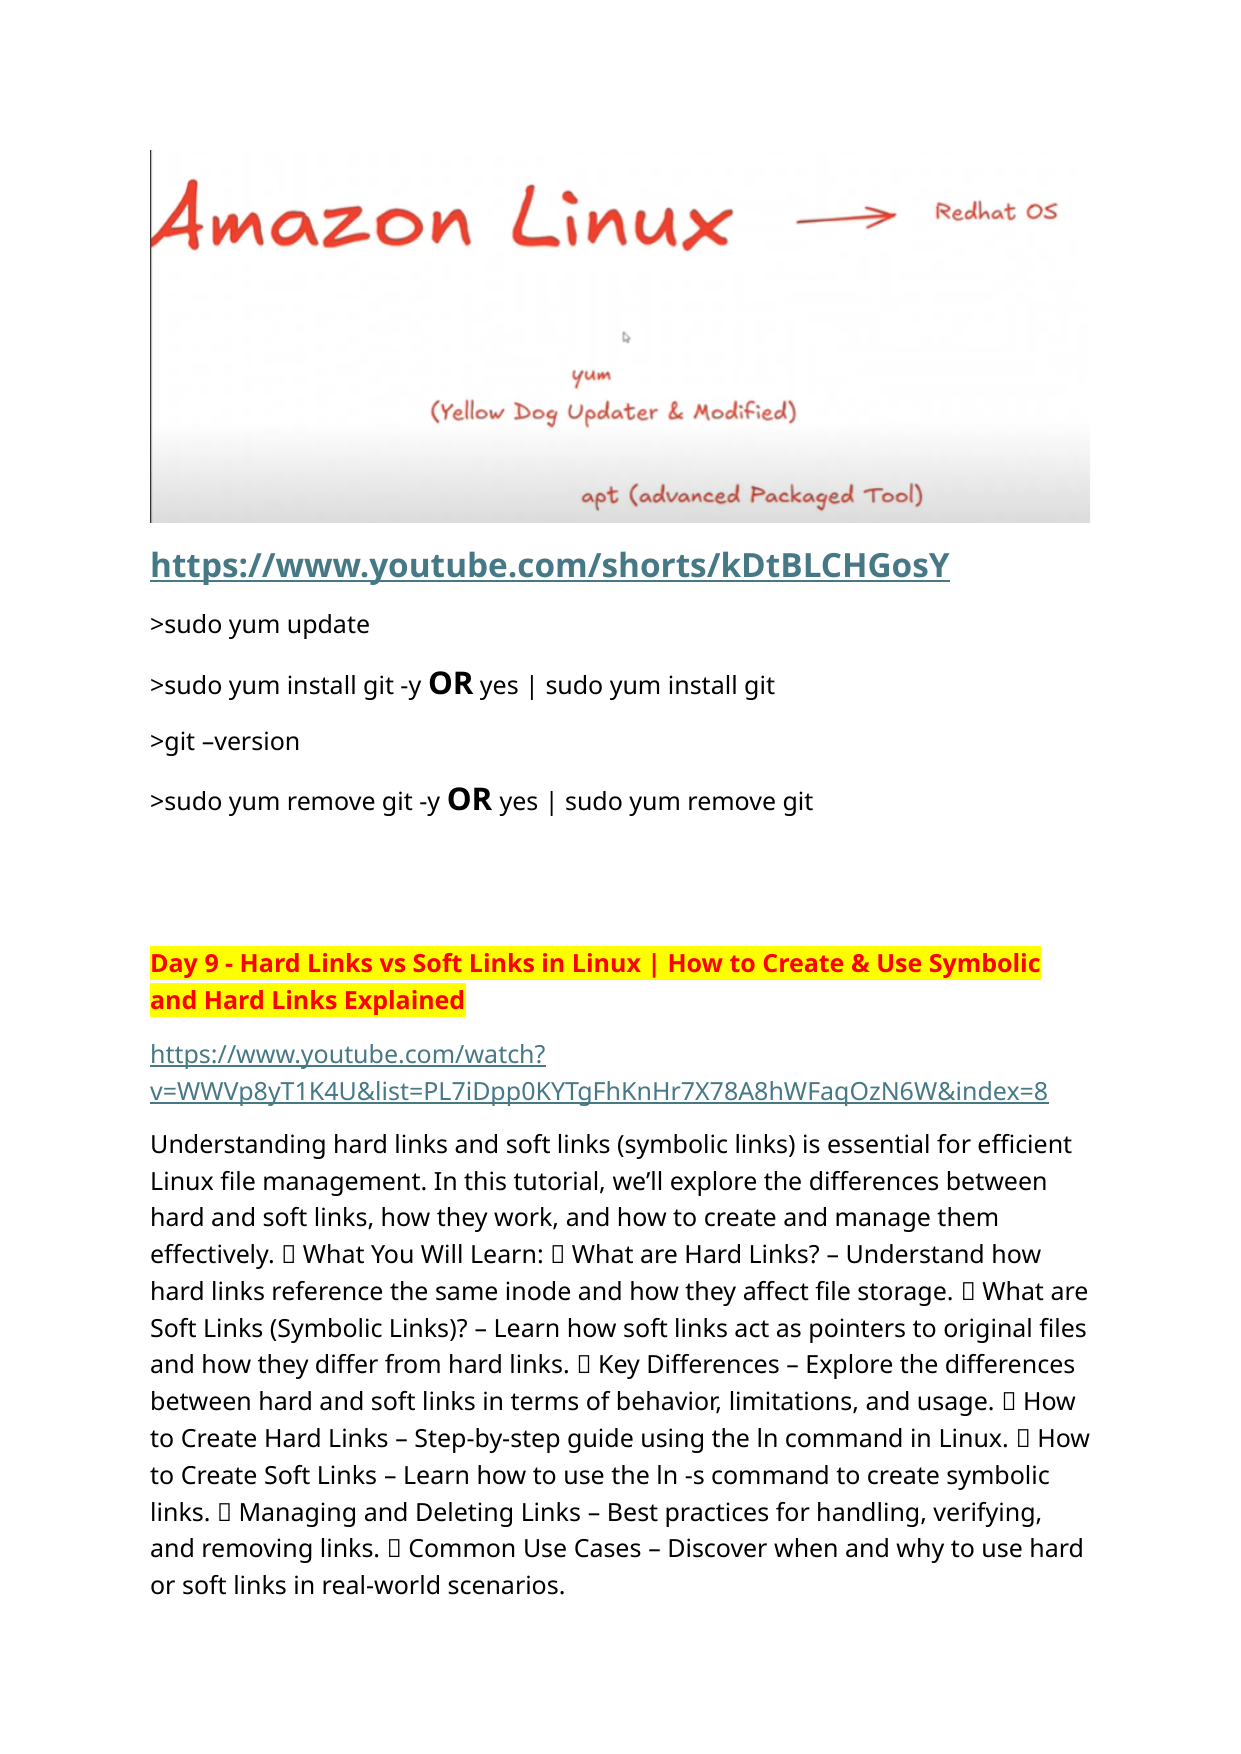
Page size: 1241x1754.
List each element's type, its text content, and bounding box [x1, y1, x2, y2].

text >sudo yum update [150, 607, 1090, 641]
text >git –version [150, 723, 1090, 757]
text https://www.youtube.com/watch?v=WWVp8yT1K4U&list=PL7iDpp0KYTgFhKnHr7X78A8hWFaqOzN6W&index=8 [150, 1036, 1090, 1107]
text Day 9 - Hard Links vs Soft Links in Linux | How to Create & Use Symbolic and Hard Links Explained [150, 946, 1090, 1017]
text >sudo yum remove git -y OR yes | sudo yum remove git [150, 777, 1090, 819]
text https://www.youtube.com/shorts/kDtBLCHGosY [150, 542, 1090, 587]
text >sudo yum install git -y OR yes | sudo yum install git [150, 661, 1090, 703]
text Understanding hard links and soft links (symbolic links) is essential for efficient Linux file management. In this tutorial, we’ll explore the differences between hard and soft links, how they work, and how to create and manage them effectively. 📌 What You Will Learn: ✅ What are Hard Links? – Understand how hard links reference the same inode and how they affect file storage. ✅ What are Soft Links (Symbolic Links)? – Learn how soft links act as pointers to original files and how they differ from hard links. ✅ Key Differences – Explore the differences between hard and soft links in terms of behavior, limitations, and usage. ✅ How to Create Hard Links – Step-by-step guide using the ln command in Linux. ✅ How to Create Soft Links – Learn how to use the ln -s command to create symbolic links. ✅ Managing and Deleting Links – Best practices for handling, verifying, and removing links. ✅ Common Use Cases – Discover when and why to use hard or soft links in real-world scenarios. [150, 1127, 1090, 1602]
picture [150, 150, 1091, 523]
